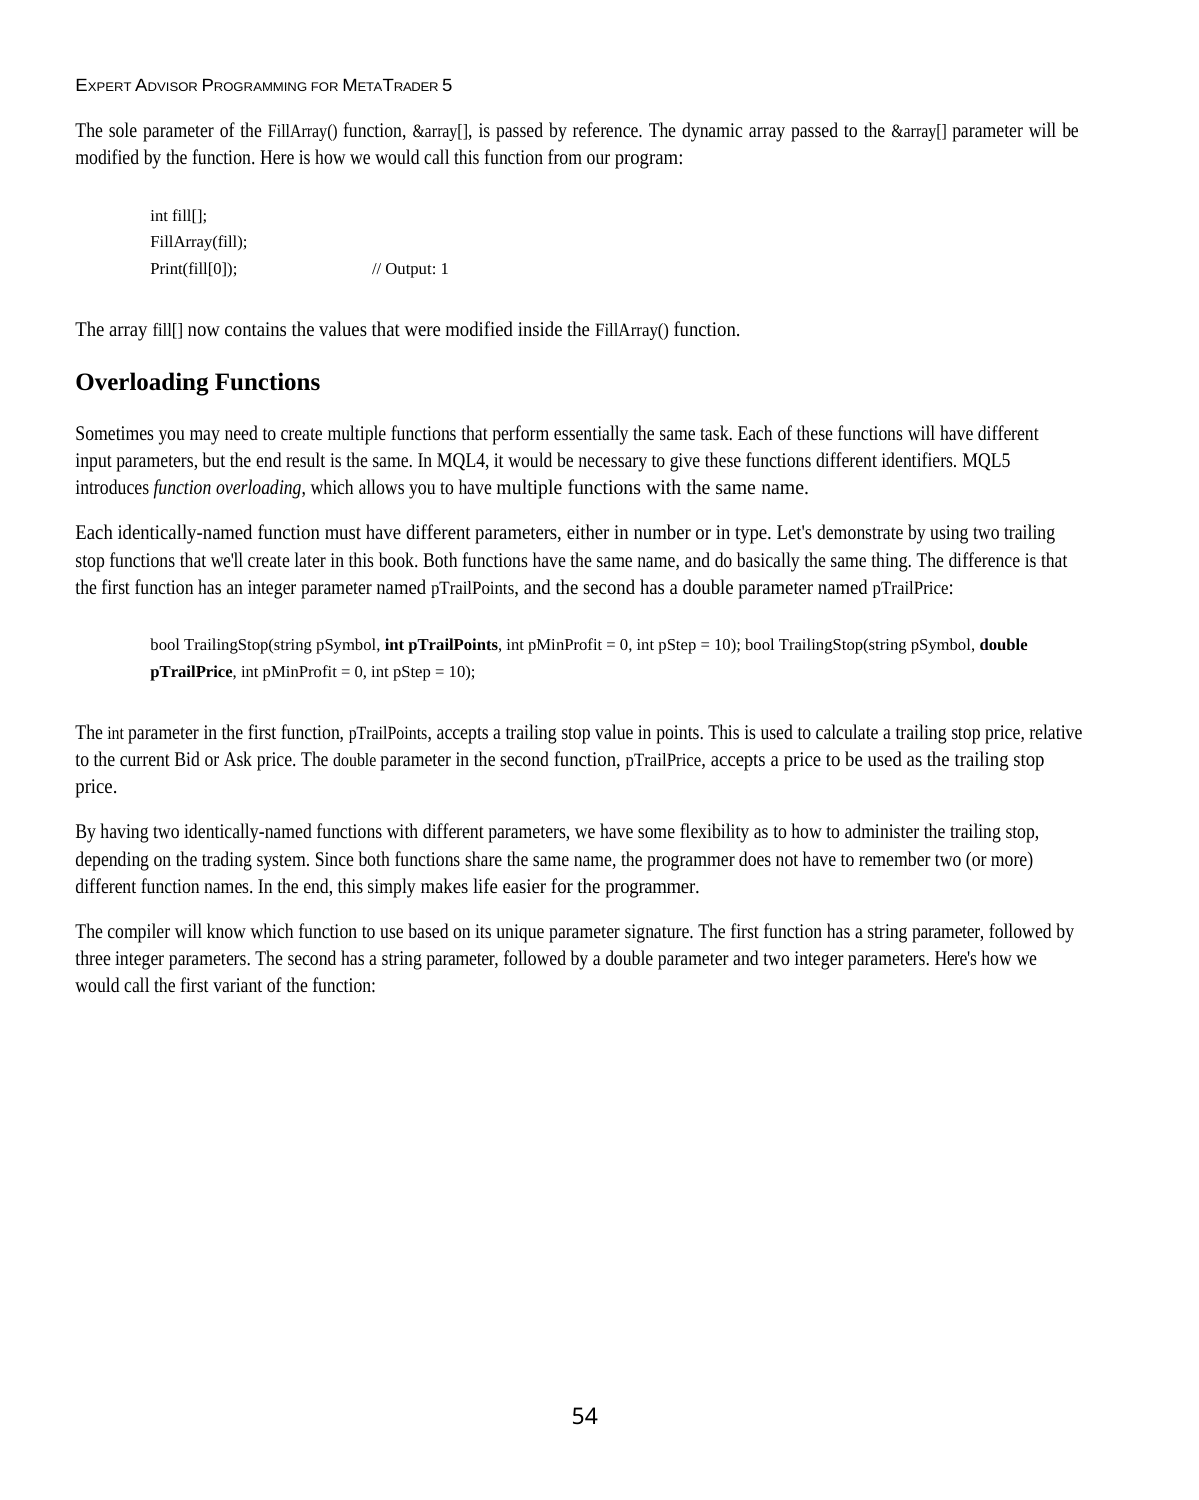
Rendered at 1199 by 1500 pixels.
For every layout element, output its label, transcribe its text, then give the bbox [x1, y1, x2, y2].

text The array fill[] now contains the values that were modified inside the FillArray() function. [75, 317, 1199, 341]
text Print(fill[0]); // Output: 1 [150, 259, 1199, 278]
subtitle Overloading Functions [75, 367, 1199, 396]
text By having two identically-named functions with different parameters, we have some flexibility as to how to administer the trailing stop, depending on the trading system. Since both functions share the same name, the programmer does not have to remember two (or more) different function names. In the end, this simply makes life easier for the programmer. [75, 819, 1077, 898]
text The int parameter in the first function, pTrailPoints, accepts a trailing stop value in points. This is used to calculate a trailing stop price, relative to the current Bid or Ask price. The double parameter in the second function, pTrailPrice, accepts a price to be used as the trailing stop price. [75, 720, 1091, 798]
text FillArray(fill); [150, 232, 309, 251]
text Sometimes you may need to create multiple functions that perform essentially the same task. Each of these functions will have different input parameters, but the end result is the same. In MQL4, it would be necessary to give these functions different identifiers. MQL5 introduces function overloading, which allows you to have multiple functions with the same name. [75, 421, 1069, 499]
text bool TrailingStop(string pSymbol, int pTrailPoints, int pMinProfit = 0, int pStep = 10); bool TrailingStop(string pSymbol, double pTrailPrice, int pMinProfit = 0, int pStep = 10); [150, 635, 1051, 681]
text Each identically-named function must have different parameters, either in number or in type. Let's demonstrate by using two trailing stop functions that we'll create later in this book. Both functions have the same name, and do basically the same thing. The difference is that the first function has an integer parameter named pTrailPoints, and the second has a double parameter named pTrailPrice: [75, 520, 1076, 599]
text The compiler will know which function to use based on its unique parameter signature. The first function has a string parameter, followed by three integer parameters. The second has a string parameter, followed by a double parameter and two integer parameters. Here's how we would call the first variant of the function: [75, 919, 1083, 997]
text The sole parameter of the FillArray() function, &array[], is passed by reference. The dynamic array passed to the &array[] parameter will be modified by the function. Here is how we would call this function from our program: [75, 118, 1081, 169]
text int fill[]; [150, 206, 309, 225]
